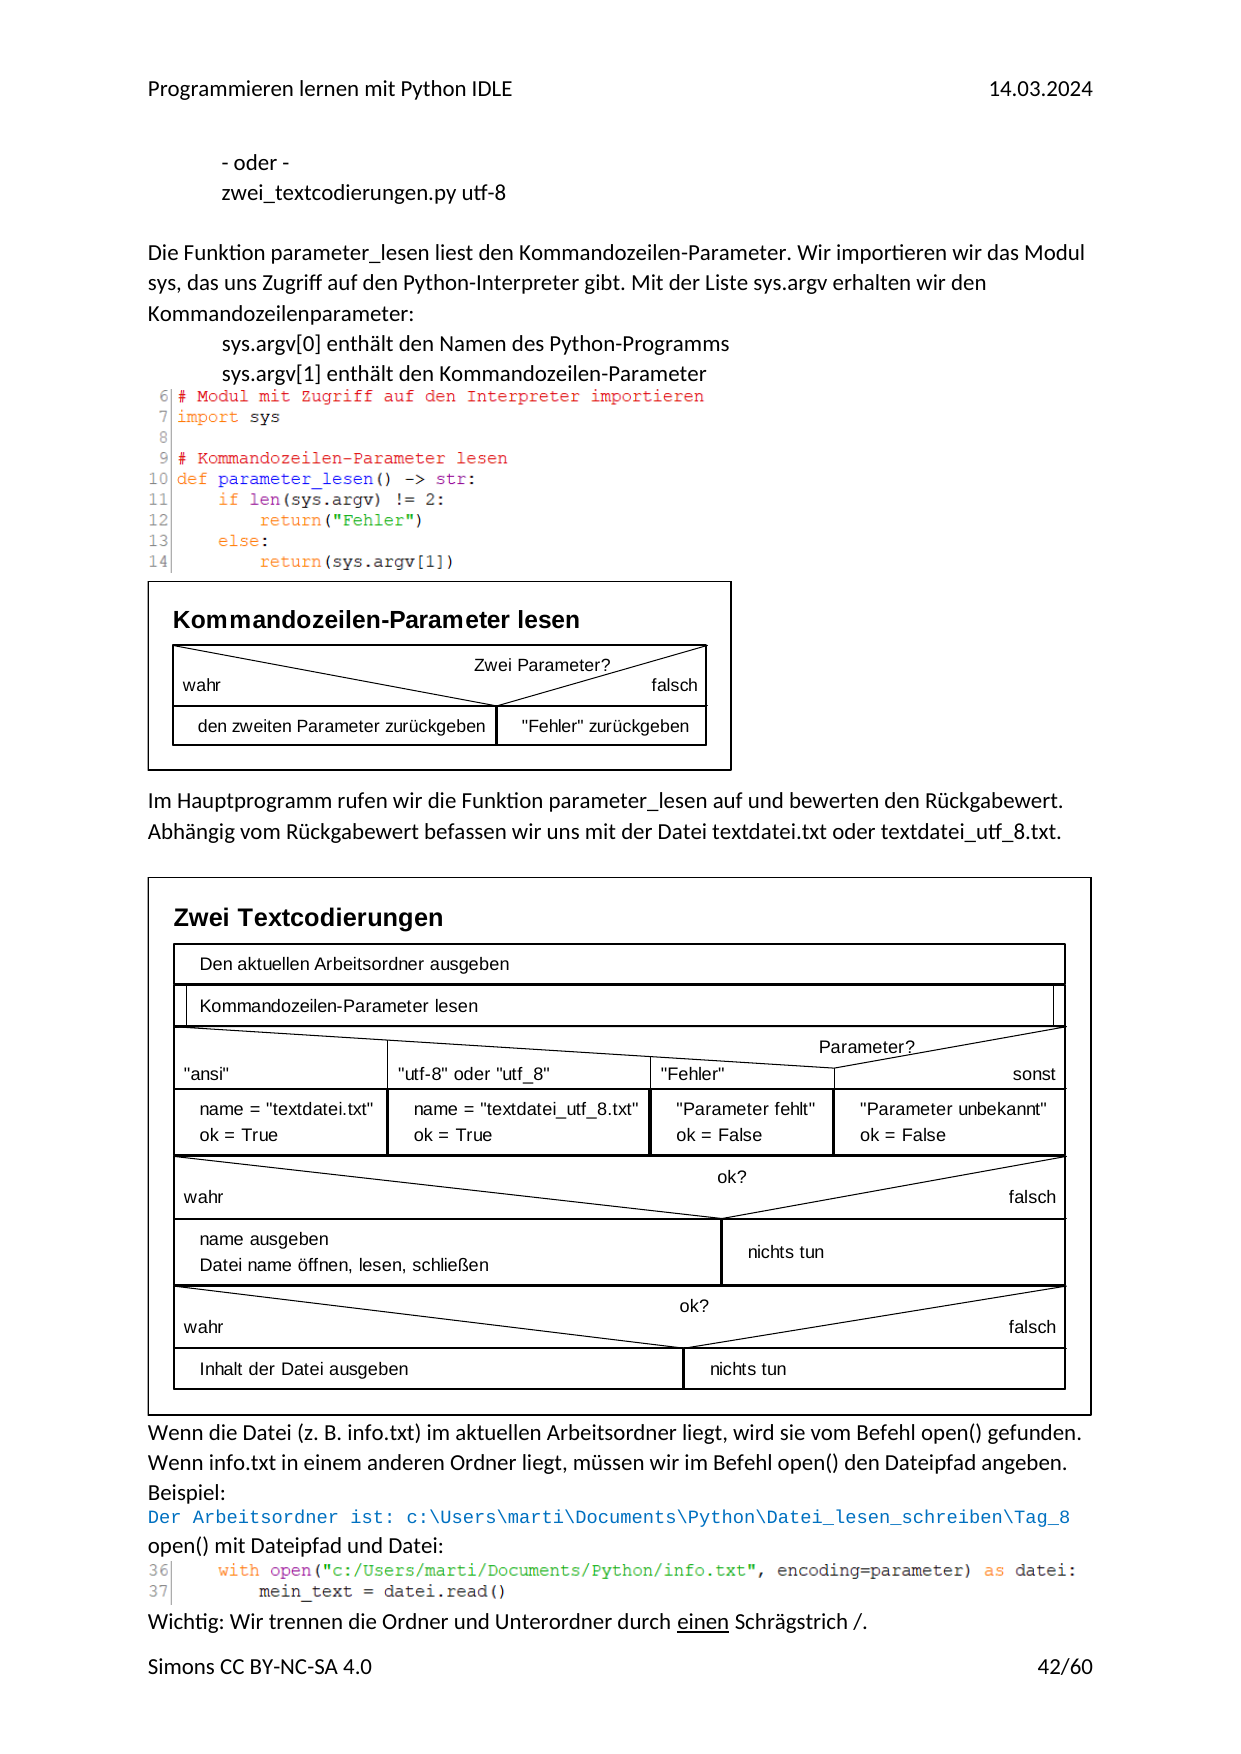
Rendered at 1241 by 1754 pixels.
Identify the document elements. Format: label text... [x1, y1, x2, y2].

text open() mit Dateipfad und Datei: [148, 1531, 1092, 1559]
picture [147, 1561, 1093, 1605]
picture [147, 389, 724, 573]
text sys.argv[1] enthält den Kommandozeilen-Parameter [148, 359, 1092, 387]
text Der Arbeitsordner ist: c:\Users\marti\Documents\Python\Datei_lesen_schreiben\Tag_8 [148, 1508, 1092, 1529]
text Wenn die Datei (z. B. info.txt) im aktuellen Arbeitsordner liegt, wird sie vom Befehl open() gefunden. Wenn info.txt in einem anderen Ordner liegt, müssen wir im Befehl open() den Dateipfad angeben. Beispiel: [148, 1418, 1092, 1506]
text Wichtig: Wir trennen die Ordner und Unterordner durch einen Schrägstrich /. [148, 1607, 1092, 1635]
text - oder - [148, 148, 1092, 176]
text sys.argv[0] enthält den Namen des Python-Programms [148, 329, 1092, 357]
text zwei_textcodierungen.py utf-8 [148, 178, 1092, 206]
text Abhängig vom Rückgabewert befassen wir uns mit der Datei textdatei.txt oder textdatei_utf_8.txt. [148, 817, 1092, 845]
text Die Funktion parameter_lesen liest den Kommandozeilen-Parameter. Wir importieren wir das Modul sys, das uns Zugriff auf den Python-Interpreter gibt. Mit der Liste sys.argv erhalten wir den Kommandozeilenparameter: [148, 238, 1092, 327]
text Im Hauptprogramm rufen wir die Funktion parameter_lesen auf und bewerten den Rückgabewert. [148, 787, 1092, 815]
